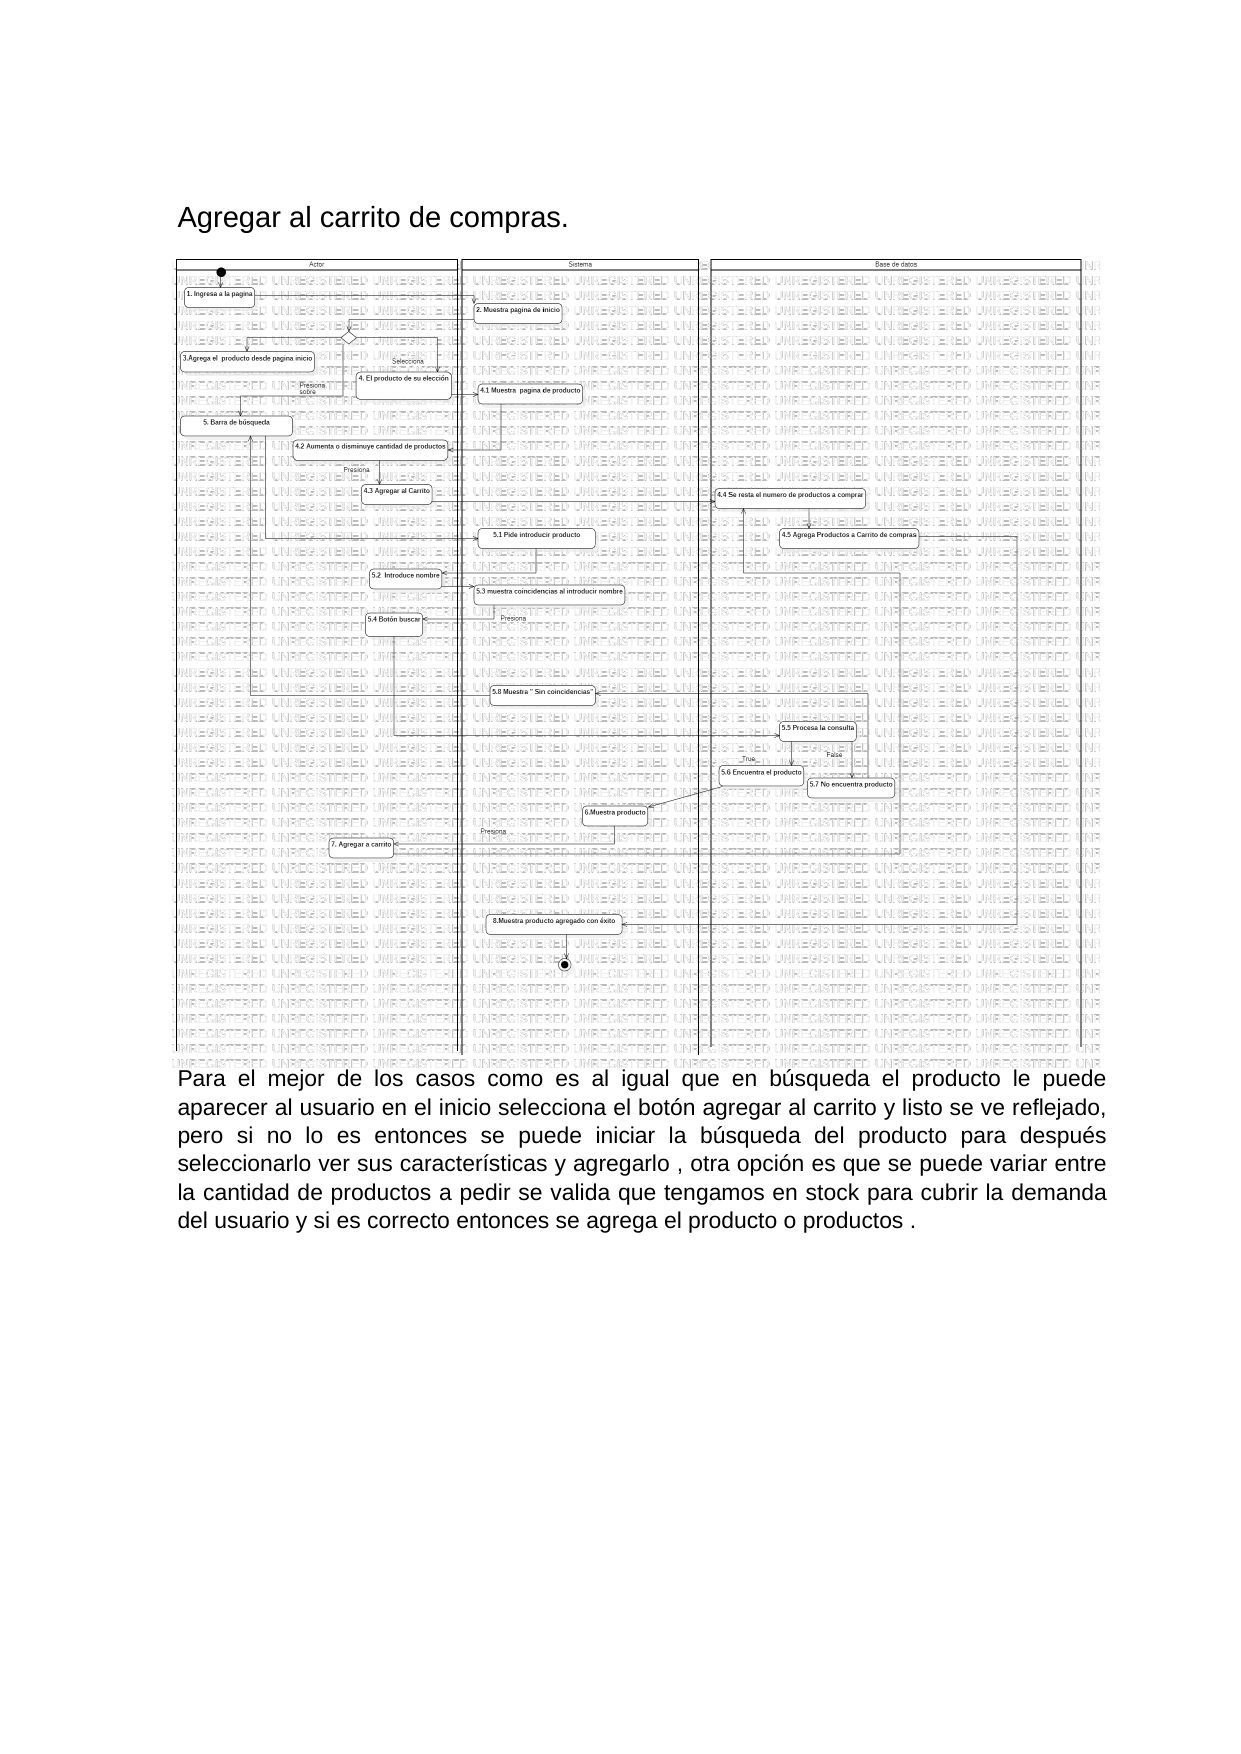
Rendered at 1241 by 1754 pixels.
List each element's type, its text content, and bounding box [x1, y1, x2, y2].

picture [171, 254, 1100, 1075]
text Para el mejor de los casos como es al igual que en búsqueda el producto le puede aparecer al usuario en el inicio selecciona el botón agregar al carrito y listo se ve reflejado, pero si no lo es entonces se puede iniciar la búsqueda del producto para después seleccionarlo ver sus características y agregarlo , otra opción es que se puede variar entre la cantidad de productos a pedir se valida que tengamos en stock para cubrir la demanda del usuario y si es correcto entonces se agrega el producto o productos . [177, 1065, 1107, 1234]
text Agregar al carrito de compras. [177, 200, 1107, 234]
